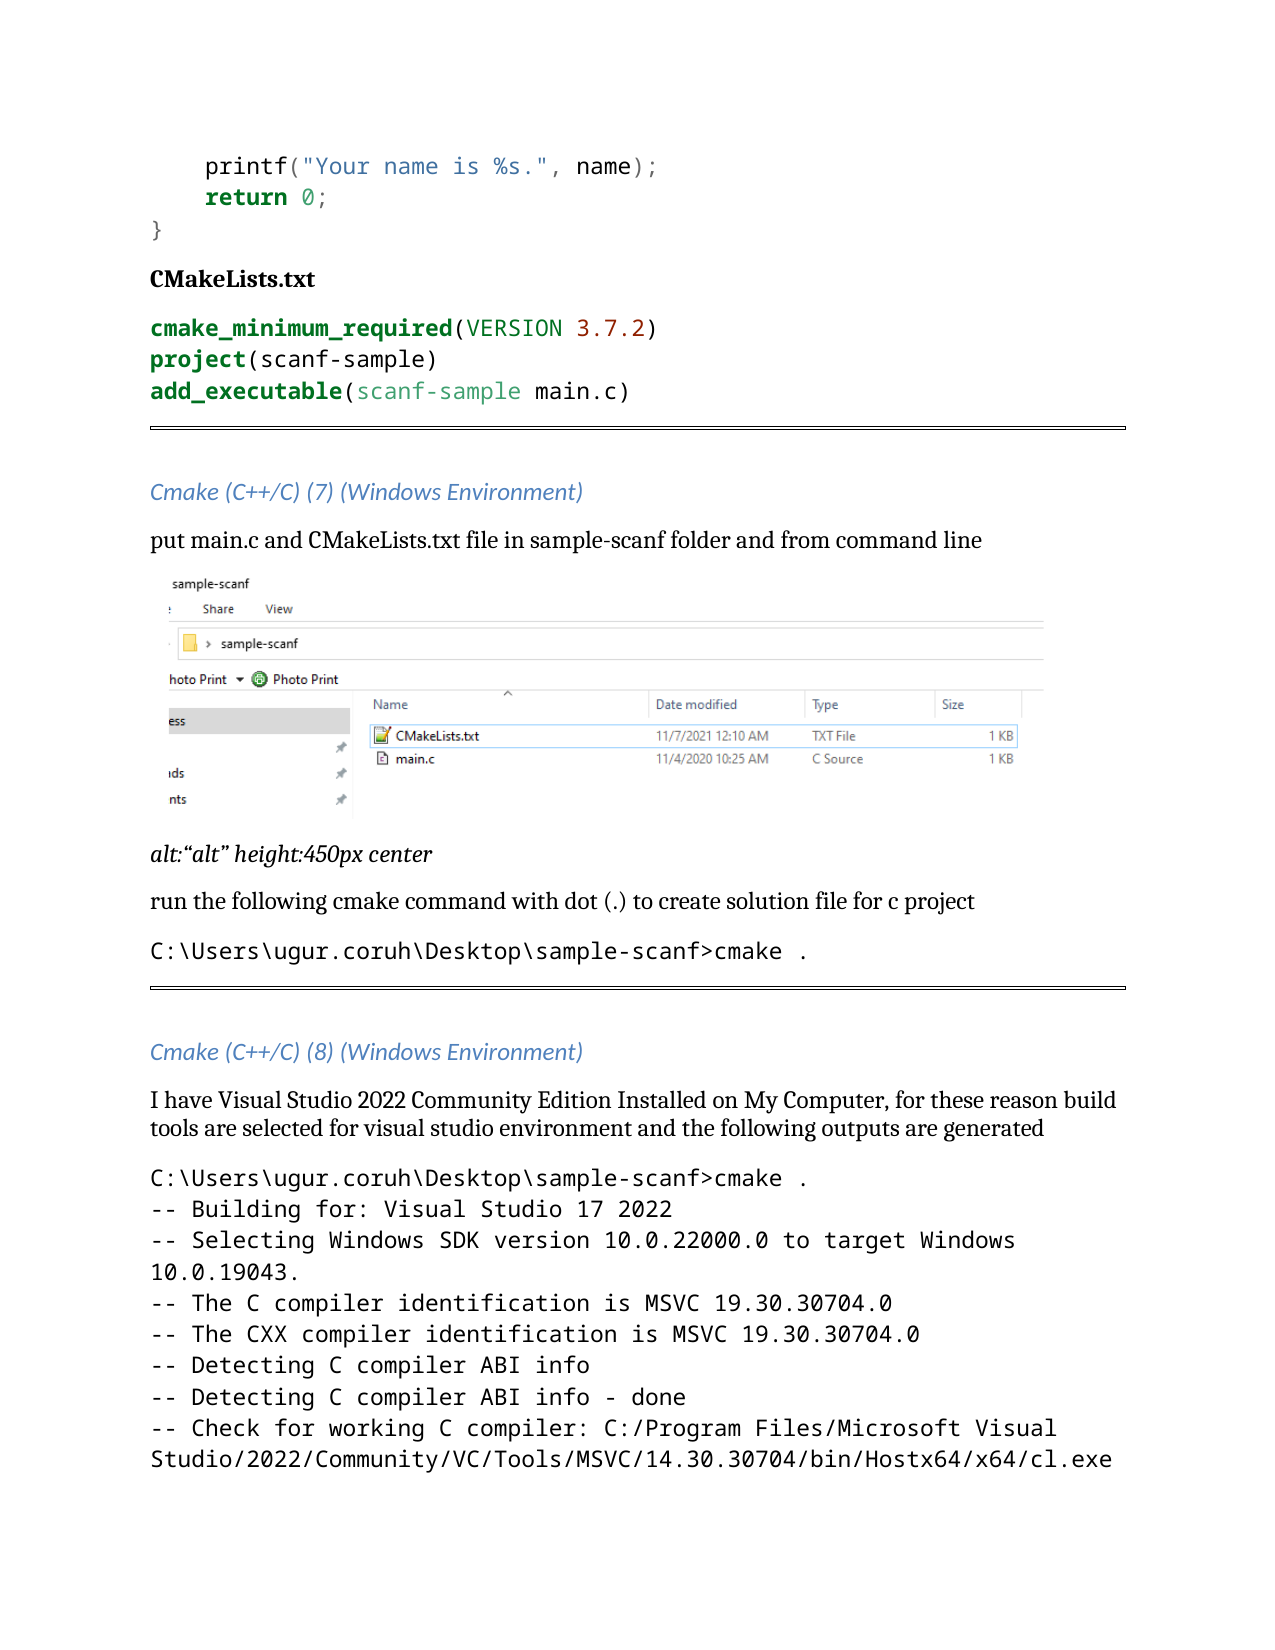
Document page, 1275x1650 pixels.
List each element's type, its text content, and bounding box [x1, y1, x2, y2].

text C:\Users\ugur.coruh\Desktop\sample-scanf>cmake . [150, 935, 1125, 966]
text I have Visual Studio 2022 Community Edition Installed on My Computer, for these reason build tools are selected for visual studio environment and the following outputs are generated [150, 1086, 1125, 1143]
text CMakeLists.txt [150, 264, 1125, 293]
text alt:“alt” height:450px center [150, 840, 1125, 868]
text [150, 150, 1125, 244]
subtitle Cmake (C++/C) (7) (Windows Environment) [150, 476, 1125, 507]
picture [168, 573, 1044, 819]
text cmake_minimum_required(VERSION 3.7.2) project(scanf-sample) add_executable(scanf-sample main.c) [150, 312, 1125, 406]
text put main.c and CMakeLists.txt file in sample-scanf folder and from command line [150, 526, 1125, 554]
text run the following cmake command with dot (.) to create solution file for c project [150, 887, 1125, 916]
subtitle Cmake (C++/C) (8) (Windows Environment) [150, 1036, 1125, 1067]
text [150, 1162, 1125, 1474]
